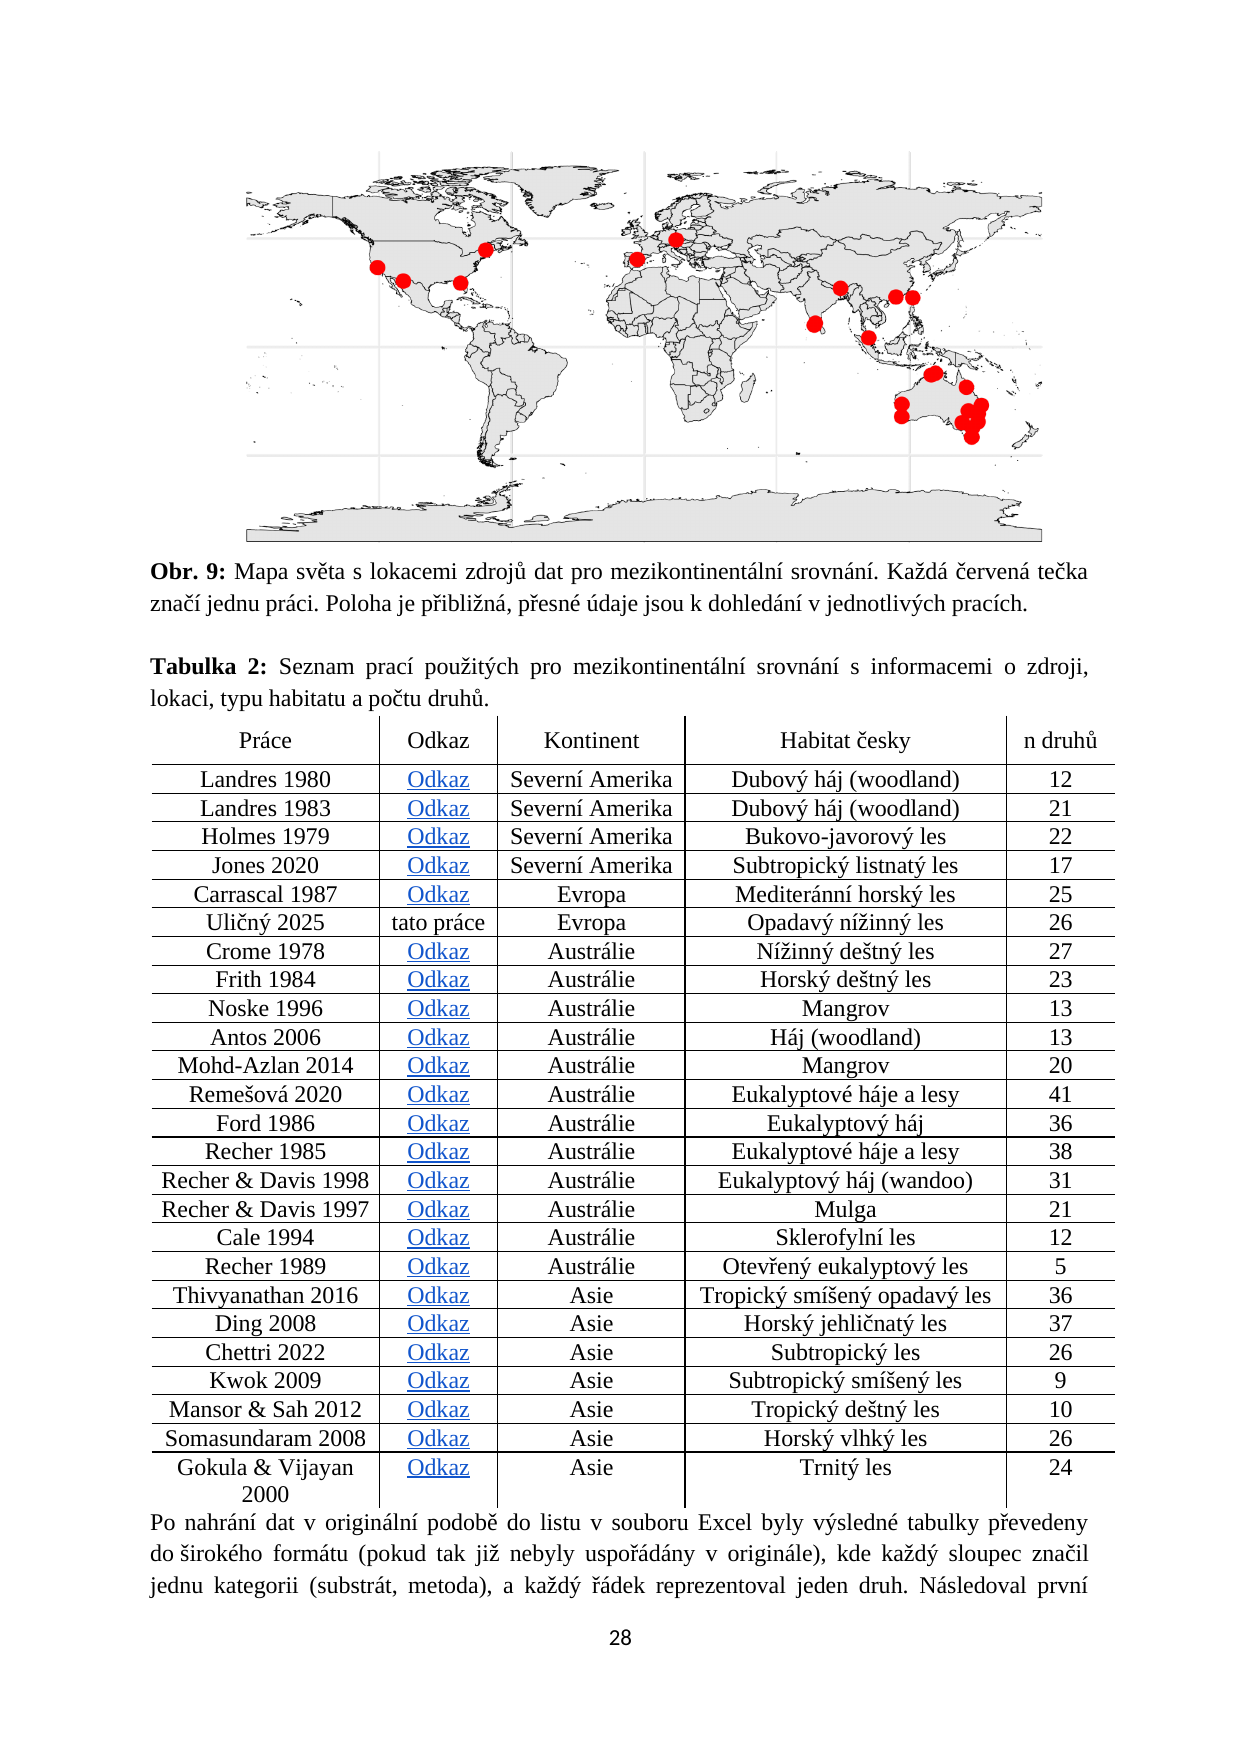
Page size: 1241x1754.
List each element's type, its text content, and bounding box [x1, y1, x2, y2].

table_cell 9 [1007, 1367, 1115, 1394]
table_cell Asie [498, 1424, 684, 1451]
table_cell Austrálie [498, 1051, 684, 1079]
table_cell Austrálie [498, 1166, 684, 1194]
table_cell Asie [498, 1395, 684, 1423]
table_cell Sklerofylní les [686, 1223, 1006, 1251]
table_cell Dubový háj (woodland) [686, 765, 1006, 793]
table_cell Odkaz [380, 765, 497, 793]
table_header Práce [152, 716, 379, 764]
table_cell Mohd-Azlan 2014 [152, 1051, 379, 1079]
table_cell Asie [498, 1338, 684, 1366]
table_cell Evropa [498, 908, 684, 936]
table_cell 10 [1007, 1395, 1115, 1423]
table_cell 25 [1007, 880, 1115, 907]
table_cell Trnitý les [686, 1453, 1006, 1508]
table_cell Recher 1985 [152, 1138, 379, 1165]
table_cell Odkaz [380, 1223, 497, 1251]
table_cell Odkaz [380, 851, 497, 878]
table_cell Dubový háj (woodland) [686, 794, 1006, 821]
table_cell Mangrov [686, 1051, 1006, 1079]
table_cell Subtropický listnatý les [686, 851, 1006, 878]
table_header Odkaz [380, 716, 497, 764]
table_cell Odkaz [380, 1395, 497, 1423]
table_cell Recher & Davis 1998 [152, 1166, 379, 1194]
table_cell Odkaz [380, 1080, 497, 1108]
table_cell Odkaz [380, 794, 497, 821]
table_cell Frith 1984 [152, 966, 379, 993]
table_cell Horský jehličnatý les [686, 1309, 1006, 1337]
table_cell 38 [1007, 1138, 1115, 1165]
table_cell 41 [1007, 1080, 1115, 1108]
table_cell Asie [498, 1281, 684, 1308]
table_cell Austrálie [498, 1080, 684, 1108]
table_cell Cale 1994 [152, 1223, 379, 1251]
table_cell Noske 1996 [152, 994, 379, 1022]
table_cell Horský vlhký les [686, 1424, 1006, 1451]
table_cell Odkaz [380, 1453, 497, 1508]
table_cell Severní Amerika [498, 851, 684, 878]
table_cell Asie [498, 1453, 684, 1508]
table_cell Thivyanathan 2016 [152, 1281, 379, 1308]
text Tabulka 2: Seznam prací použitých pro mezikontinentální srovnání s informacemi o zdroji, lokaci, typu habitatu a počtu druhů. [150, 652, 1090, 711]
table_cell 17 [1007, 851, 1115, 878]
table_cell Mulga [686, 1195, 1006, 1222]
table_cell Subtropický les [686, 1338, 1006, 1366]
table_cell Otevřený eukalyptový les [686, 1252, 1006, 1279]
table_cell Austrálie [498, 1109, 684, 1136]
table_cell 24 [1007, 1453, 1115, 1508]
table_cell Antos 2006 [152, 1023, 379, 1050]
table_cell Recher & Davis 1997 [152, 1195, 379, 1222]
table_cell Odkaz [380, 1109, 497, 1136]
table_cell Landres 1983 [152, 794, 379, 821]
table_cell Evropa [498, 880, 684, 907]
table_cell Austrálie [498, 1138, 684, 1165]
table_cell Austrálie [498, 1252, 684, 1279]
table_cell Severní Amerika [498, 794, 684, 821]
table_cell Mansor & Sah 2012 [152, 1395, 379, 1423]
table_cell Odkaz [380, 1023, 497, 1050]
table_cell Gokula & Vijayan 2000 [152, 1453, 379, 1508]
table_cell 23 [1007, 966, 1115, 993]
table_cell 26 [1007, 1338, 1115, 1366]
table_cell 13 [1007, 1023, 1115, 1050]
table_cell Eukalyptový háj (wandoo) [686, 1166, 1006, 1194]
table_cell 31 [1007, 1166, 1115, 1194]
table_cell Háj (woodland) [686, 1023, 1006, 1050]
table_cell Eukalyptové háje a lesy [686, 1080, 1006, 1108]
table_cell Severní Amerika [498, 822, 684, 850]
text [150, 1508, 1090, 1599]
table_cell 27 [1007, 937, 1115, 964]
table_cell Horský deštný les [686, 966, 1006, 993]
table_cell Uličný 2025 [152, 908, 379, 936]
table_cell Mangrov [686, 994, 1006, 1022]
table_cell 21 [1007, 1195, 1115, 1222]
table_cell 5 [1007, 1252, 1115, 1279]
table_cell Odkaz [380, 1281, 497, 1308]
table_cell 26 [1007, 908, 1115, 936]
table_cell Landres 1980 [152, 765, 379, 793]
table_header Kontinent [498, 716, 684, 764]
table_cell Odkaz [380, 880, 497, 907]
table_cell 37 [1007, 1309, 1115, 1337]
table_cell Odkaz [380, 1252, 497, 1279]
table_header n druhů [1007, 716, 1115, 764]
table_cell Eukalyptové háje a lesy [686, 1138, 1006, 1165]
table_cell Austrálie [498, 1195, 684, 1222]
table_cell Austrálie [498, 937, 684, 964]
table_cell Odkaz [380, 1051, 497, 1079]
table_cell Austrálie [498, 1223, 684, 1251]
table_cell Odkaz [380, 1195, 497, 1222]
table_cell Austrálie [498, 1023, 684, 1050]
table_cell Austrálie [498, 994, 684, 1022]
table_cell 36 [1007, 1281, 1115, 1308]
table_cell 13 [1007, 994, 1115, 1022]
table_cell Carrascal 1987 [152, 880, 379, 907]
table_cell Asie [498, 1367, 684, 1394]
table_cell Odkaz [380, 937, 497, 964]
table_cell Recher 1989 [152, 1252, 379, 1279]
table_cell Odkaz [380, 1424, 497, 1451]
table_cell Asie [498, 1309, 684, 1337]
table_cell Nížinný deštný les [686, 937, 1006, 964]
table_cell Subtropický smíšený les [686, 1367, 1006, 1394]
table_cell Opadavý nížinný les [686, 908, 1006, 936]
table_cell 12 [1007, 765, 1115, 793]
table_cell Severní Amerika [498, 765, 684, 793]
table_cell Kwok 2009 [152, 1367, 379, 1394]
table_cell Odkaz [380, 822, 497, 850]
table_cell Crome 1978 [152, 937, 379, 964]
table_cell Chettri 2022 [152, 1338, 379, 1366]
table_cell Mediteránní horský les [686, 880, 1006, 907]
table_cell 22 [1007, 822, 1115, 850]
table_cell Holmes 1979 [152, 822, 379, 850]
table_cell Odkaz [380, 994, 497, 1022]
table_cell Bukovo-javorový les [686, 822, 1006, 850]
table_cell Tropický deštný les [686, 1395, 1006, 1423]
table_cell Somasundaram 2008 [152, 1424, 379, 1451]
table_cell Ding 2008 [152, 1309, 379, 1337]
table_cell 12 [1007, 1223, 1115, 1251]
table_cell Austrálie [498, 966, 684, 993]
table_header Habitat česky [686, 716, 1006, 764]
table_cell Odkaz [380, 1338, 497, 1366]
table_cell Eukalyptový háj [686, 1109, 1006, 1136]
table_cell tato práce [380, 908, 497, 936]
table_cell 20 [1007, 1051, 1115, 1079]
table_cell Odkaz [380, 1309, 497, 1337]
table_cell 36 [1007, 1109, 1115, 1136]
table_cell 26 [1007, 1424, 1115, 1451]
table_cell Tropický smíšený opadavý les [686, 1281, 1006, 1308]
table_cell Odkaz [380, 1138, 497, 1165]
picture [178, 150, 1089, 554]
table_cell Odkaz [380, 1166, 497, 1194]
table_cell Odkaz [380, 966, 497, 993]
table_cell Jones 2020 [152, 851, 379, 878]
table_cell Remešová 2020 [152, 1080, 379, 1108]
table_cell 21 [1007, 794, 1115, 821]
table_cell Ford 1986 [152, 1109, 379, 1136]
table_cell Odkaz [380, 1367, 497, 1394]
